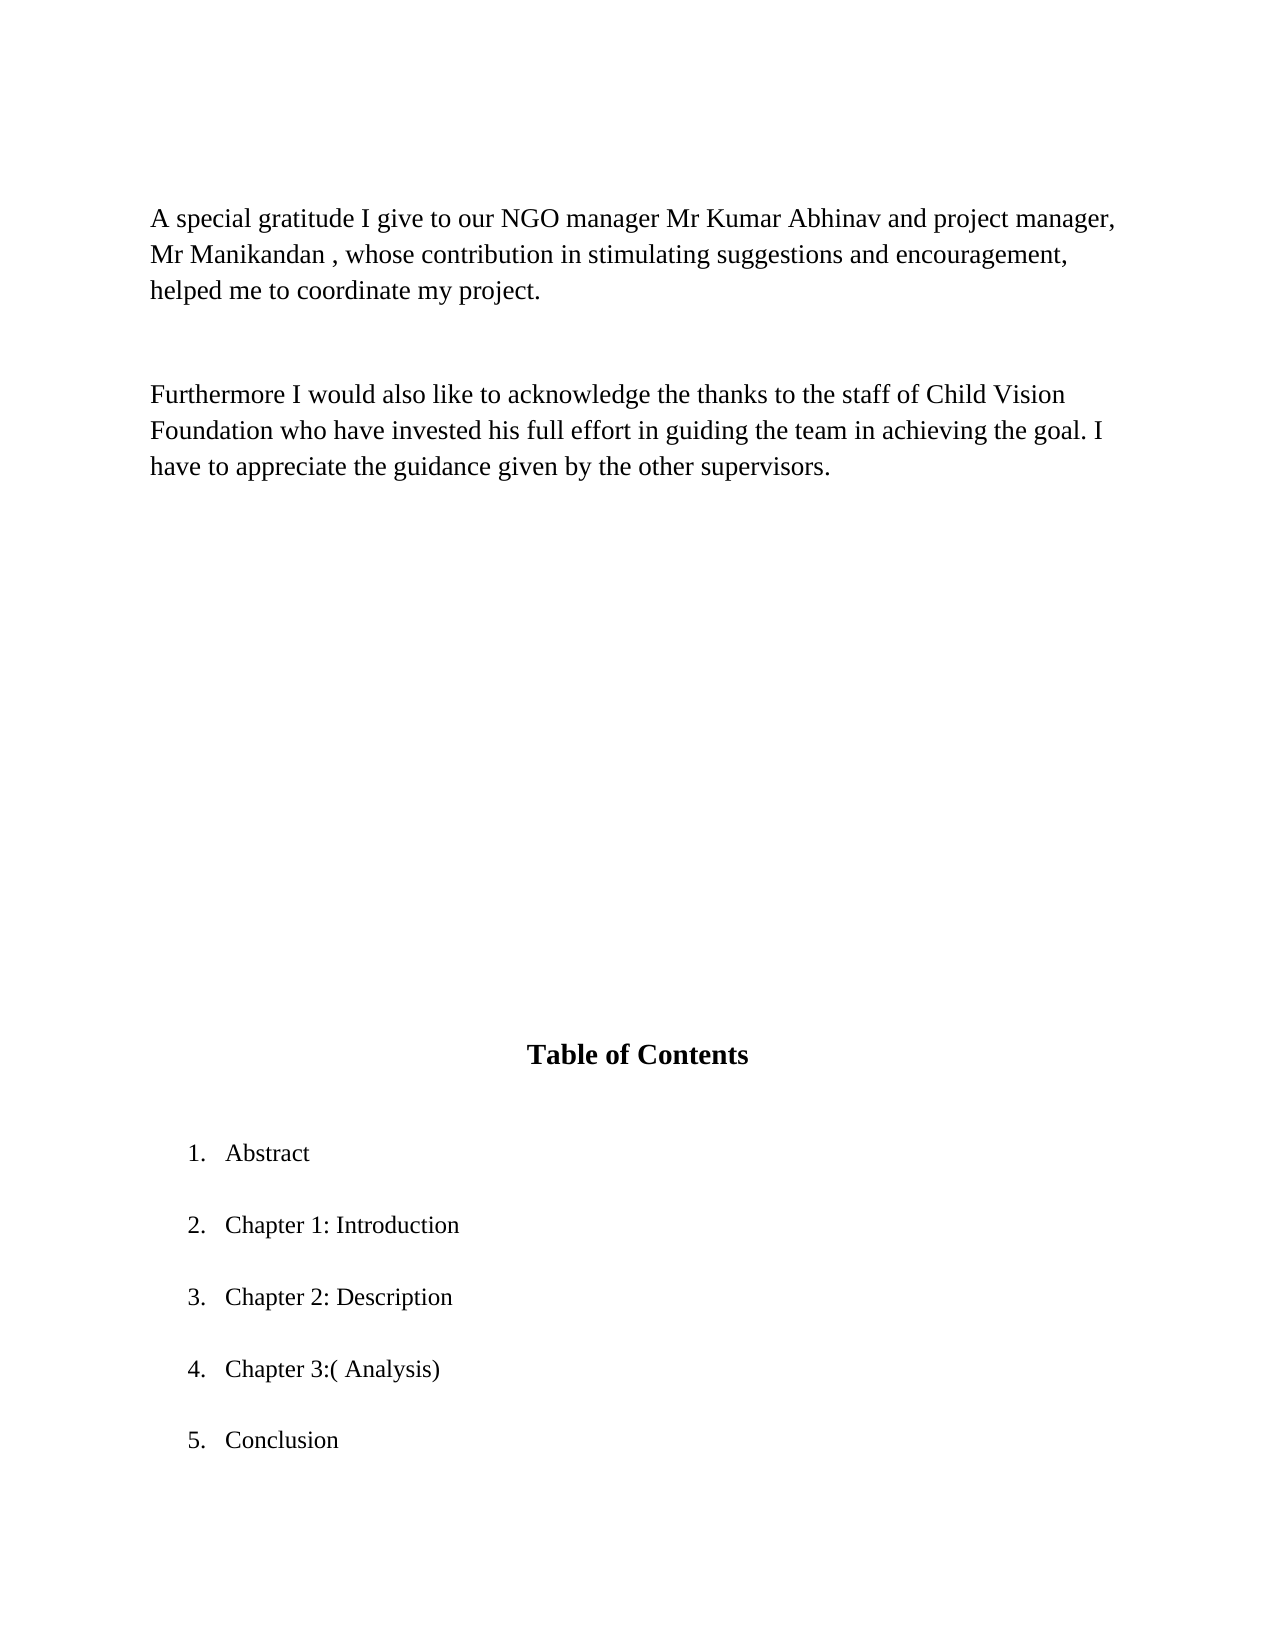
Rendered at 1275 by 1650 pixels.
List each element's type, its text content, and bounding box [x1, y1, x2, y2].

list Abstract [187, 1138, 1125, 1167]
list Chapter 2: Description [187, 1282, 1125, 1311]
text Furthermore I would also like to acknowledge the thanks to the staff of Child Vision Foundation who have invested his full effort in guiding the team in achieving the goal. I have to appreciate the guidance given by the other supervisors. [150, 379, 1125, 481]
list Conclusion [187, 1426, 1125, 1454]
list Chapter 3:( Analysis) [187, 1354, 1125, 1382]
text Table of Contents [150, 1037, 1125, 1071]
list Chapter 1: Introduction [187, 1210, 1125, 1239]
text A special gratitude I give to our NGO manager Mr Kumar Abhinav and project manager, Mr Manikandan , whose contribution in stimulating suggestions and encouragement, helped me to coordinate my project. [150, 202, 1125, 305]
